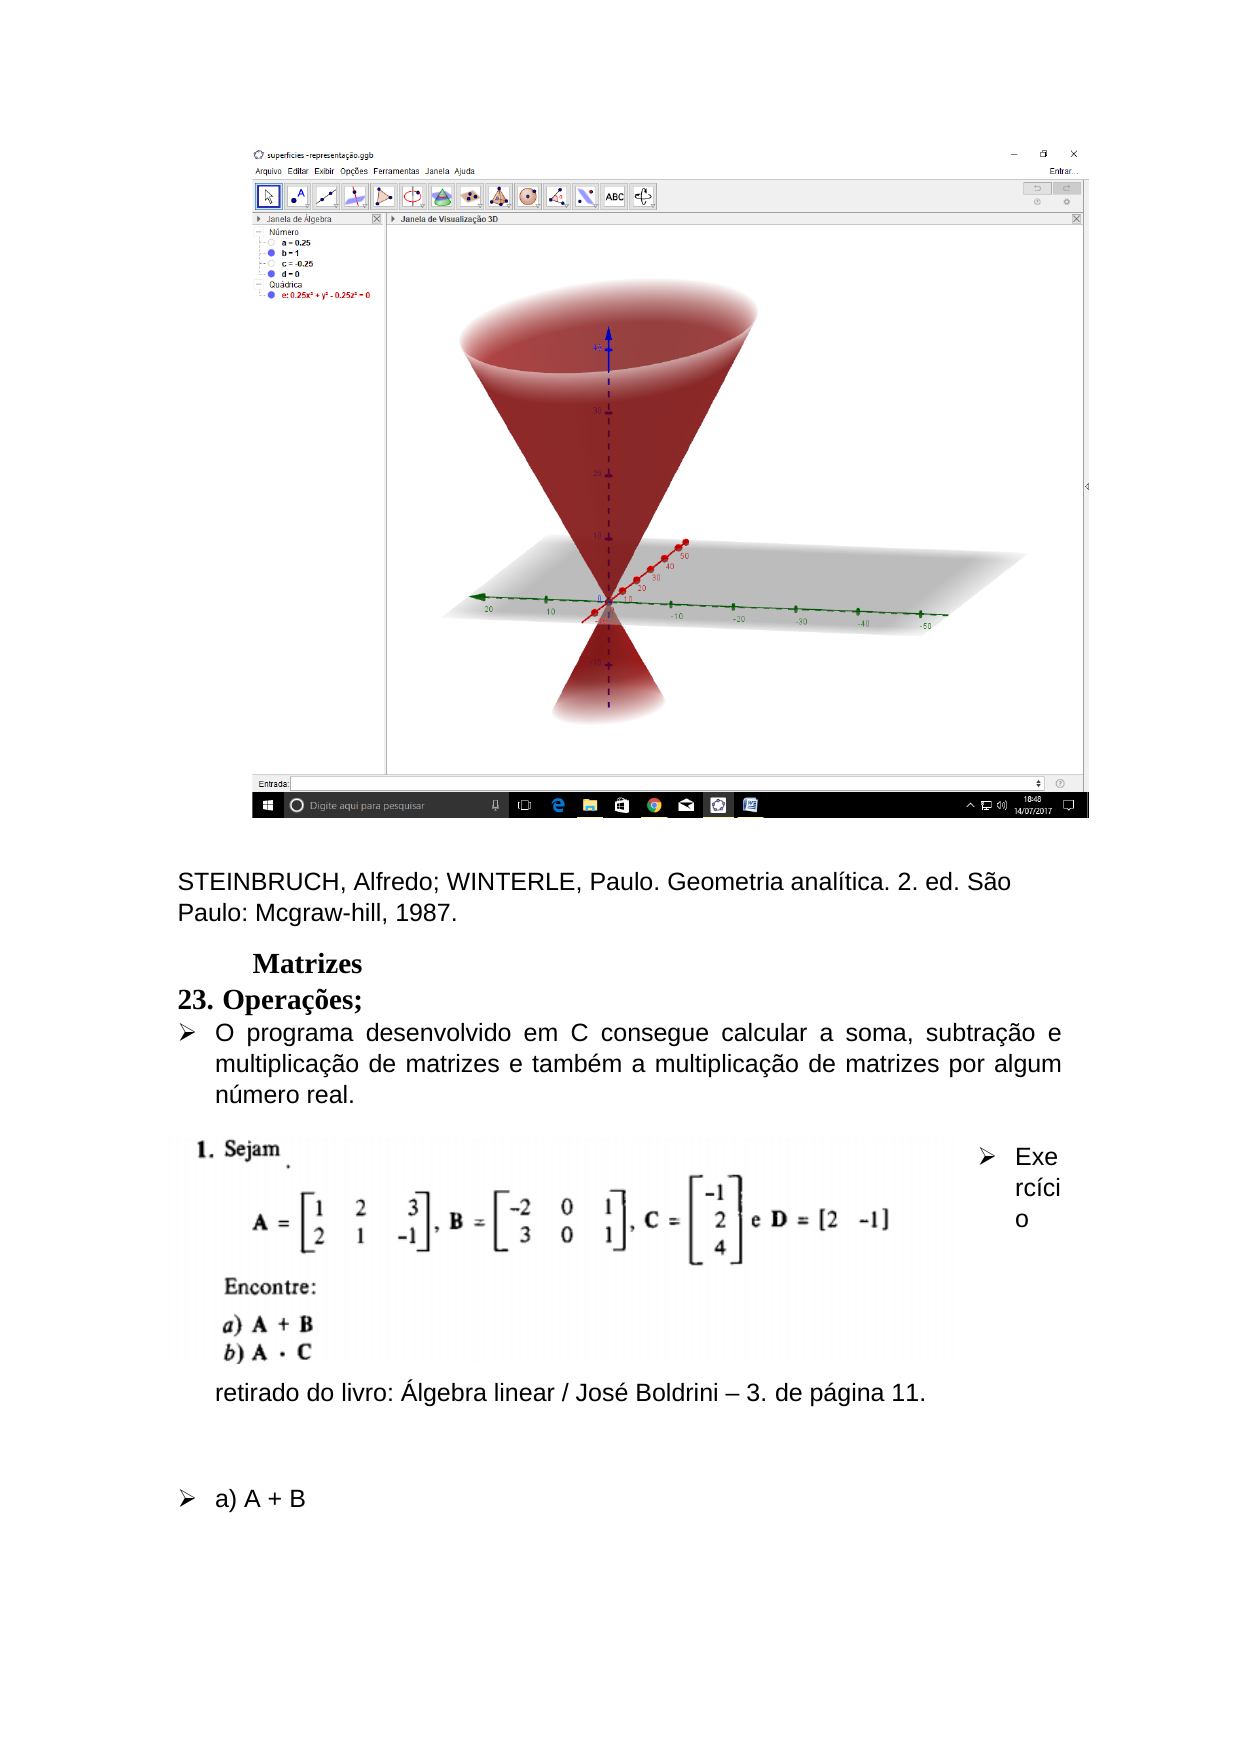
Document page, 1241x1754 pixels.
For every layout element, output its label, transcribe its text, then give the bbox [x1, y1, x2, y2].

list a) A + B [177, 1484, 1063, 1513]
list O programa desenvolvido em C consegue calcular a soma, subtração e multiplicação de matrizes e também a multiplicação de matrizes por algum número real. [177, 1018, 1063, 1109]
list Matrizes [252, 946, 1063, 979]
list Operações; [177, 982, 1063, 1015]
text STEINBRUCH, Alfredo; WINTERLE, Paulo. Geometria analítica. 2. ed. São Paulo: Mcgraw-hill, 1987. [177, 867, 1063, 927]
picture [252, 147, 1089, 818]
picture [165, 1138, 959, 1364]
